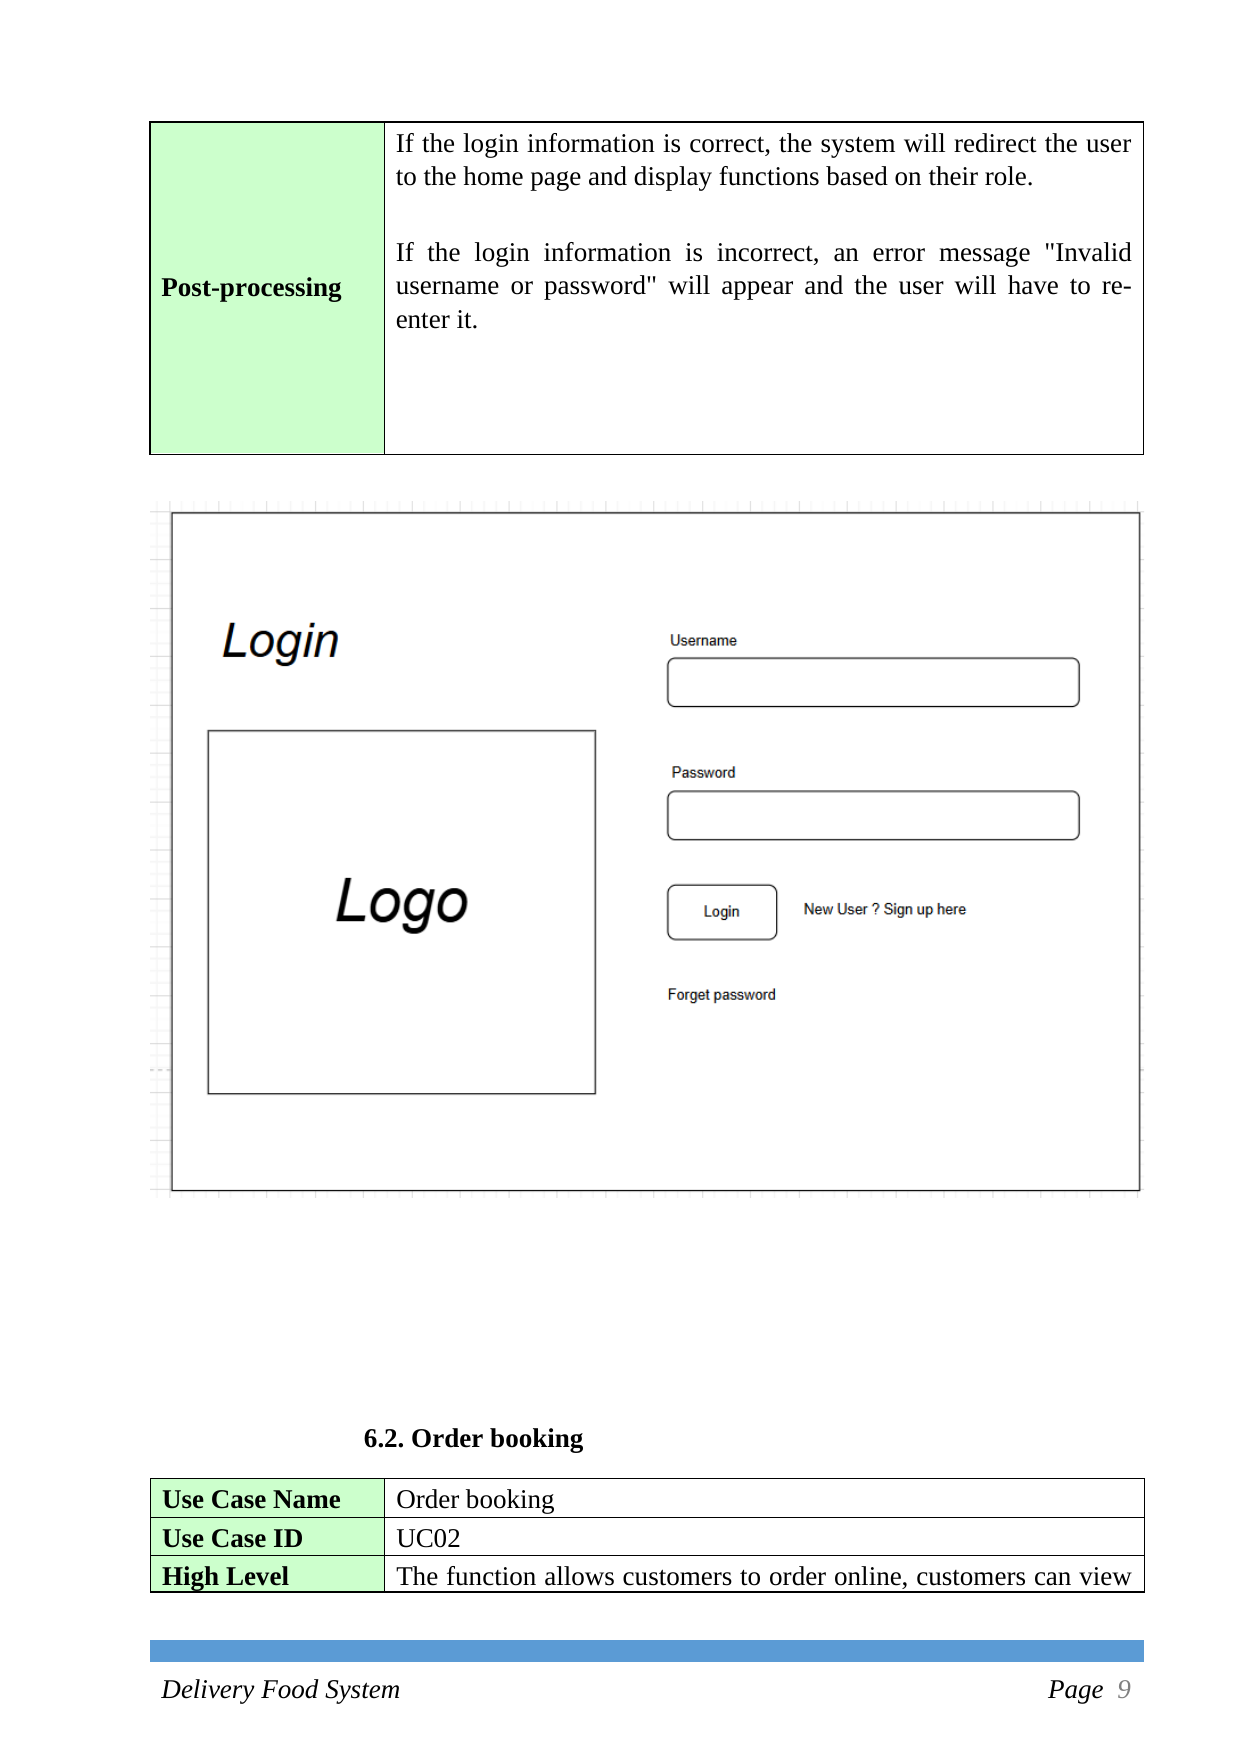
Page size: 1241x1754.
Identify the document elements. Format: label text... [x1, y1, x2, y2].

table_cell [151, 1556, 384, 1591]
table_header Order booking [385, 1479, 1144, 1517]
table_cell If the login information is correct, the system will redirect the user to the home page and display functions based on their role. If the login information is incorrect, an error message "Invalid username or password" will appear and the user will have to re-enter it. [385, 123, 1143, 453]
table_cell UC02 [385, 1518, 1144, 1555]
table_header Use Case Name [151, 1479, 384, 1517]
subtitle 6.2. Order booking [257, 1422, 1144, 1453]
picture [150, 501, 1145, 1198]
table_cell Use Case ID [151, 1518, 384, 1555]
table_cell Post-processing [151, 123, 384, 453]
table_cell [385, 1556, 1144, 1591]
